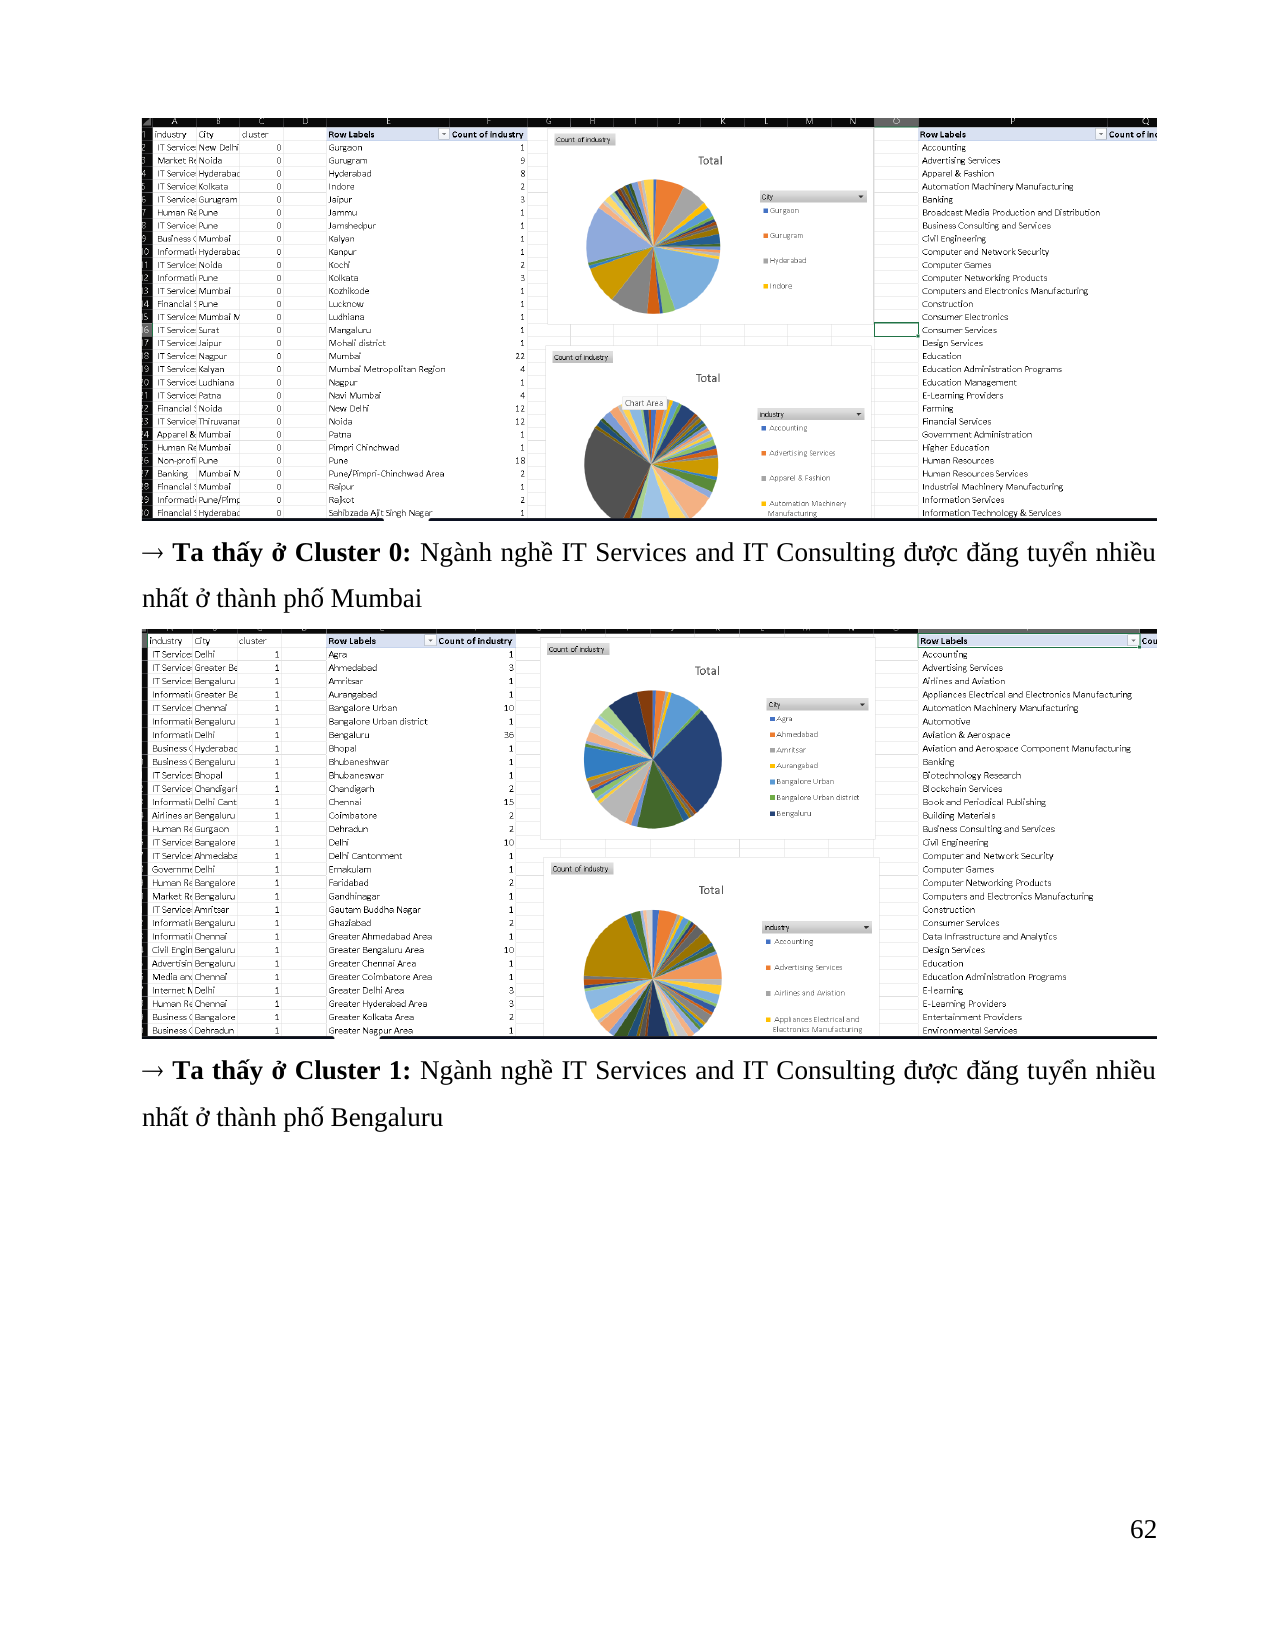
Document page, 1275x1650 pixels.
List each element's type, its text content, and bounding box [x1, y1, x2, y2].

text Ta thấy ở Cluster 1: Ngành nghề IT Services and IT Consulting được đăng tuyển nhiều nhất ở thành phố Bengaluru [142, 1054, 1157, 1132]
picture [141, 118, 1157, 521]
text Ta thấy ở Cluster 0: Ngành nghề IT Services and IT Consulting được đăng tuyển nhiều nhất ở thành phố Mumbai [142, 536, 1157, 613]
picture [141, 629, 1157, 1039]
